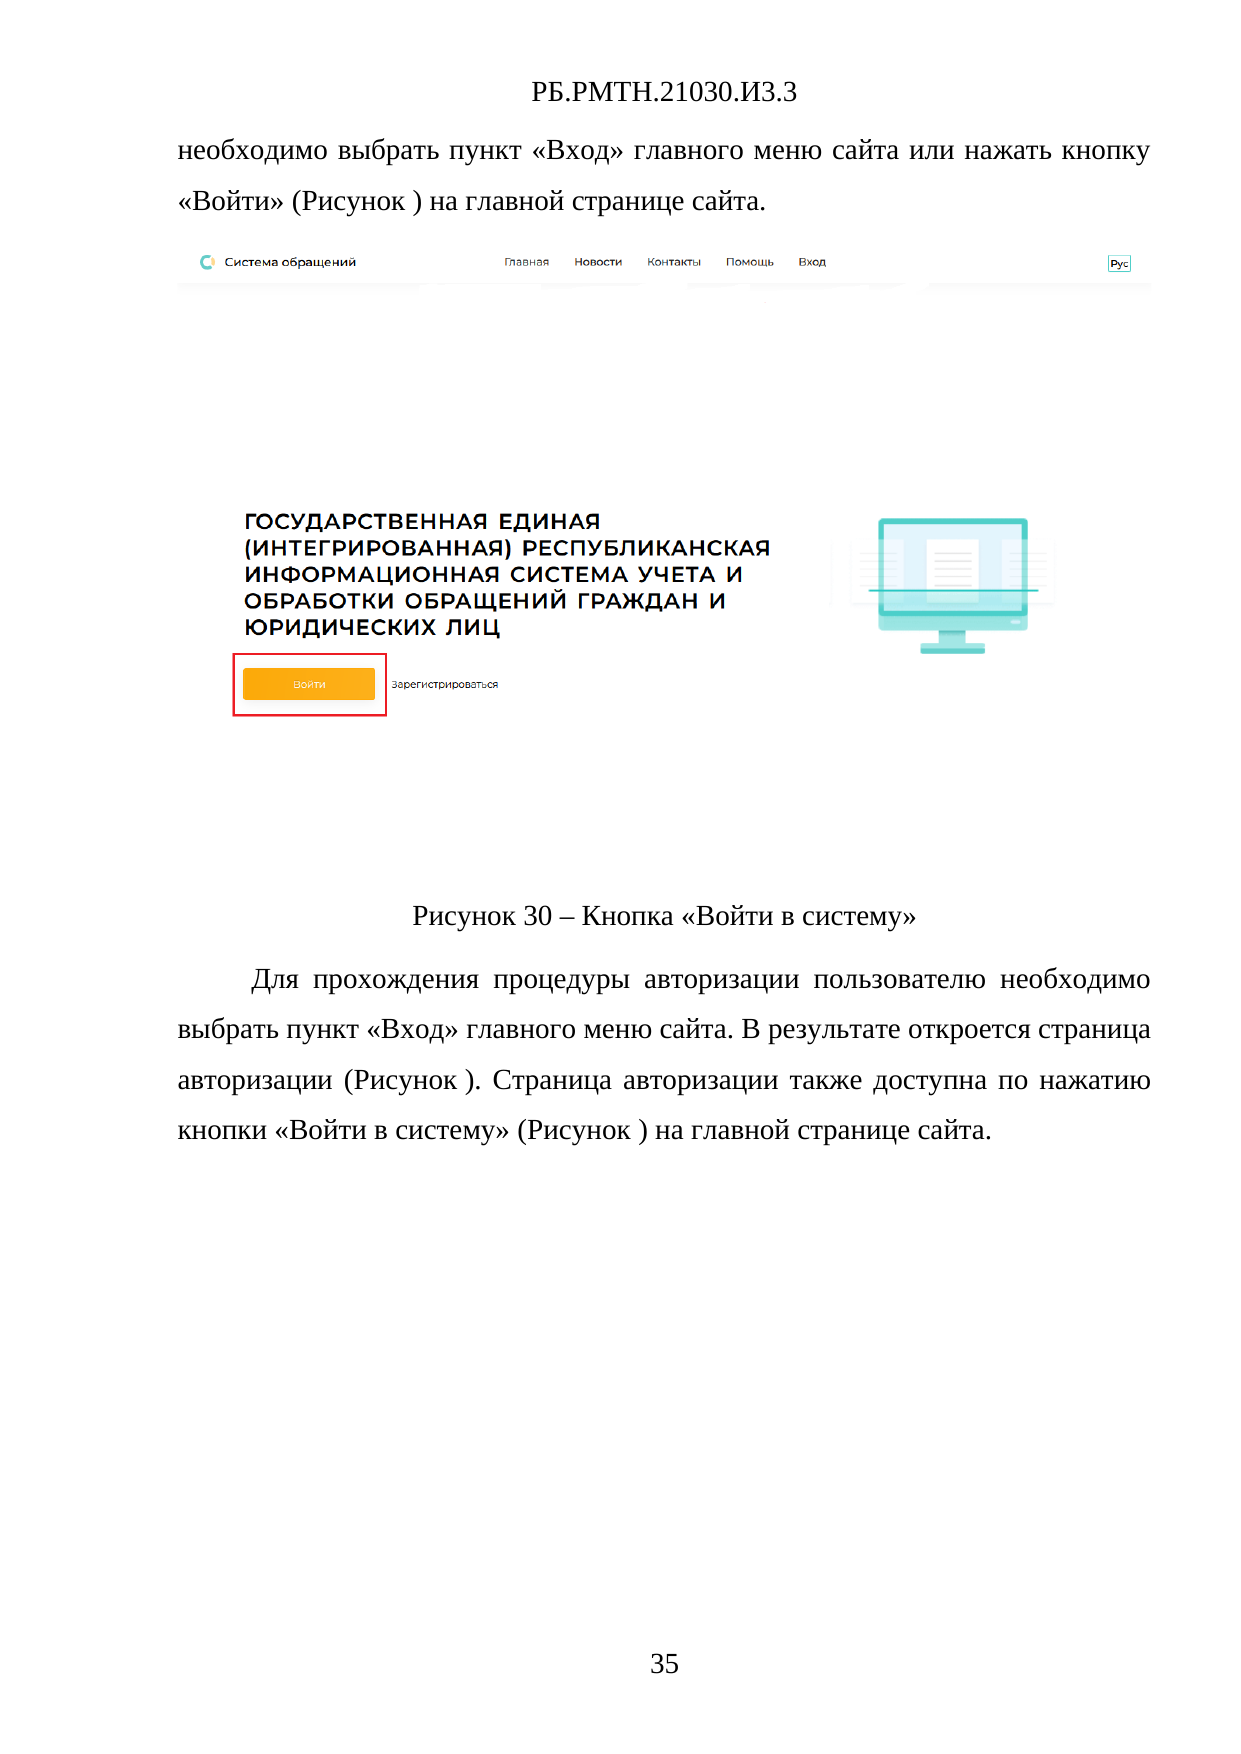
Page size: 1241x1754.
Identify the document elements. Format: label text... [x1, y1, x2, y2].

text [177, 132, 1152, 216]
text Рисунок 30 – Кнопка «Войти в систему» [177, 898, 1152, 932]
text Для прохождения процедуры авторизации пользователю необходимо выбрать пункт «Вход» главного меню сайта. В результате откроется страница авторизации (Рисунок 31). Страница авторизации также доступна по нажатию кнопки «Войти в систему» (Рисунок 30) на главной странице сайта. [177, 961, 1152, 1146]
picture [177, 245, 1152, 870]
